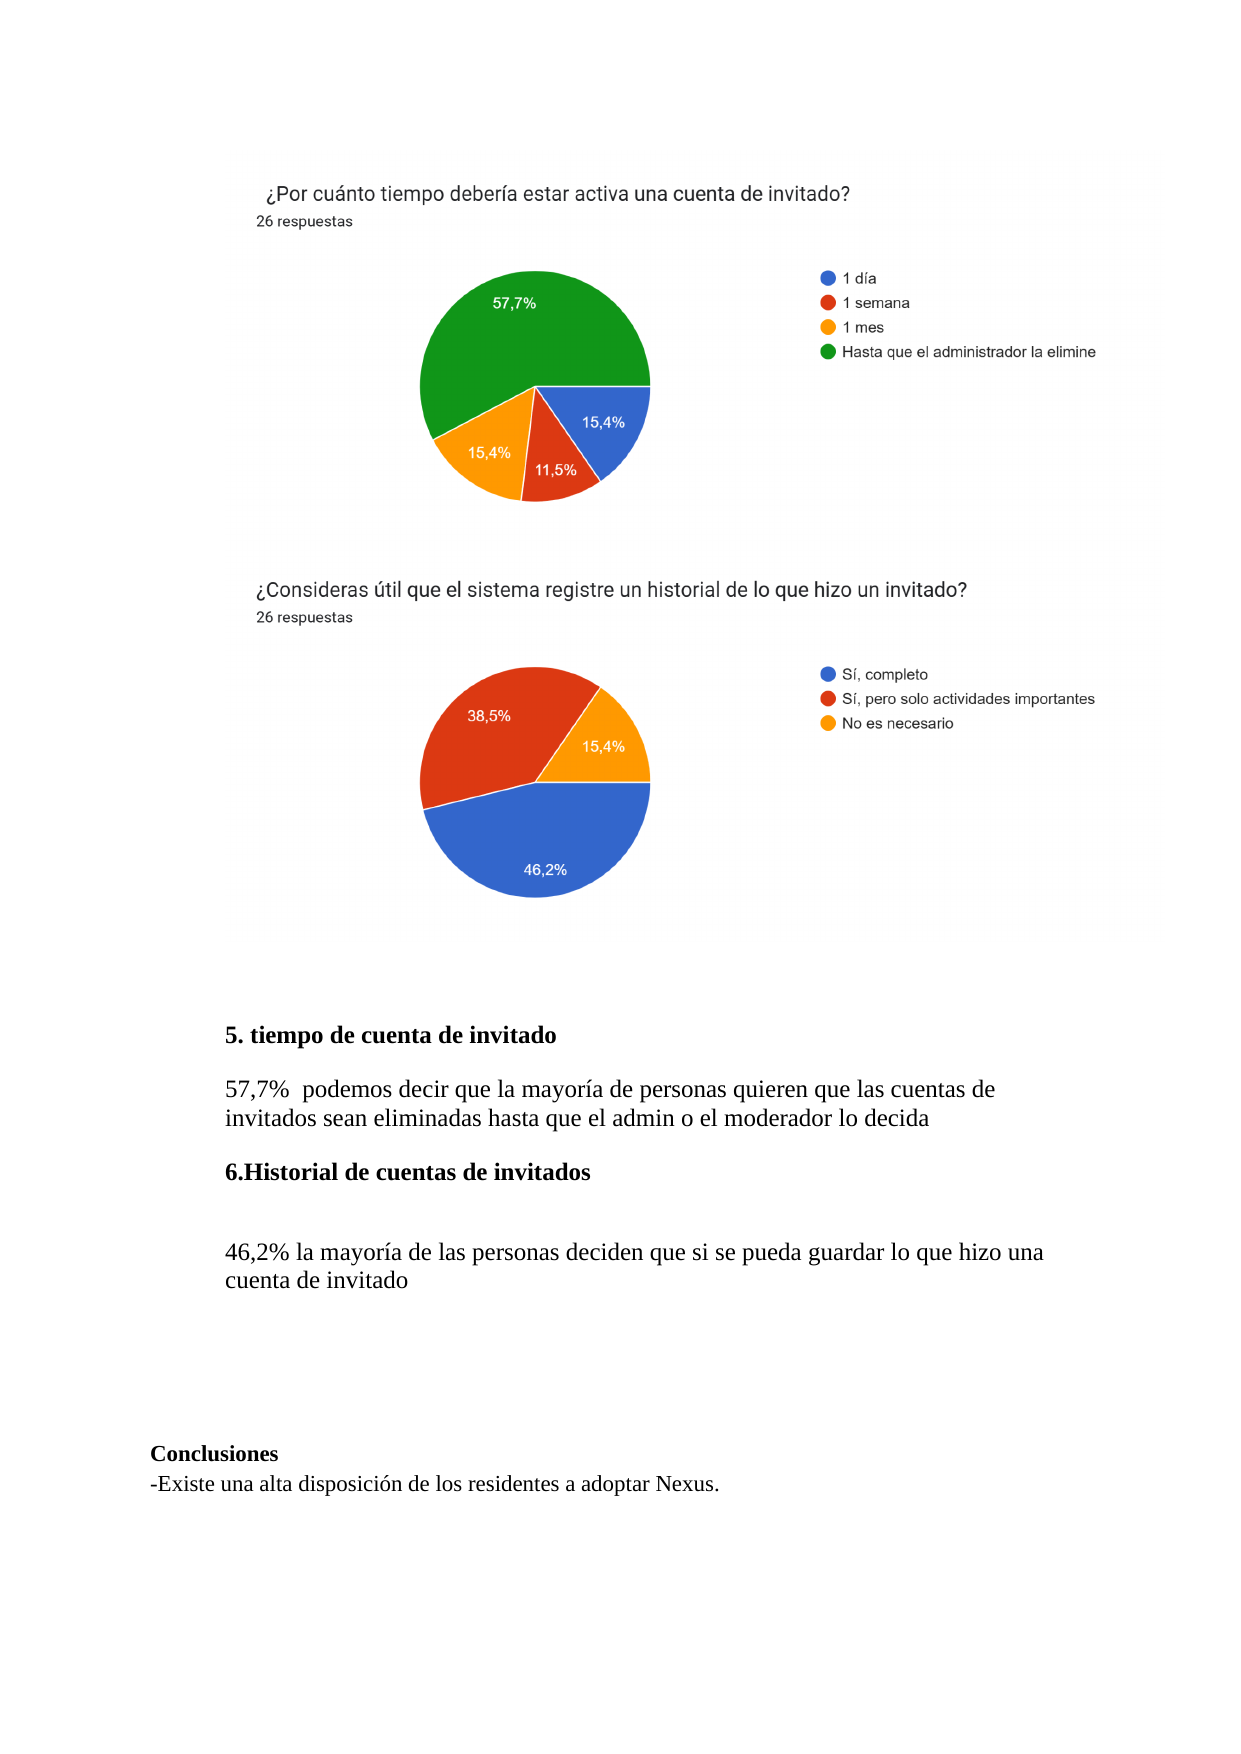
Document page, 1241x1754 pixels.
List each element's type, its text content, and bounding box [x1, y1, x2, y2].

text 5. tiempo de cuenta de invitado [225, 1020, 1090, 1049]
text 57,7% podemos decir que la mayoría de personas quieren que las cuentas de invitados sean eliminadas hasta que el admin o el moderador lo decida [225, 1074, 1090, 1132]
picture [225, 150, 1166, 942]
text 46,2% la mayoría de las personas deciden que si se pueda guardar lo que hizo una cuenta de invitado [225, 1237, 1090, 1294]
text Conclusiones [150, 1440, 1090, 1466]
text -Existe una alta disposición de los residentes a adoptar Nexus. [150, 1470, 1090, 1527]
text 6.Historial de cuentas de invitados [225, 1157, 1090, 1212]
